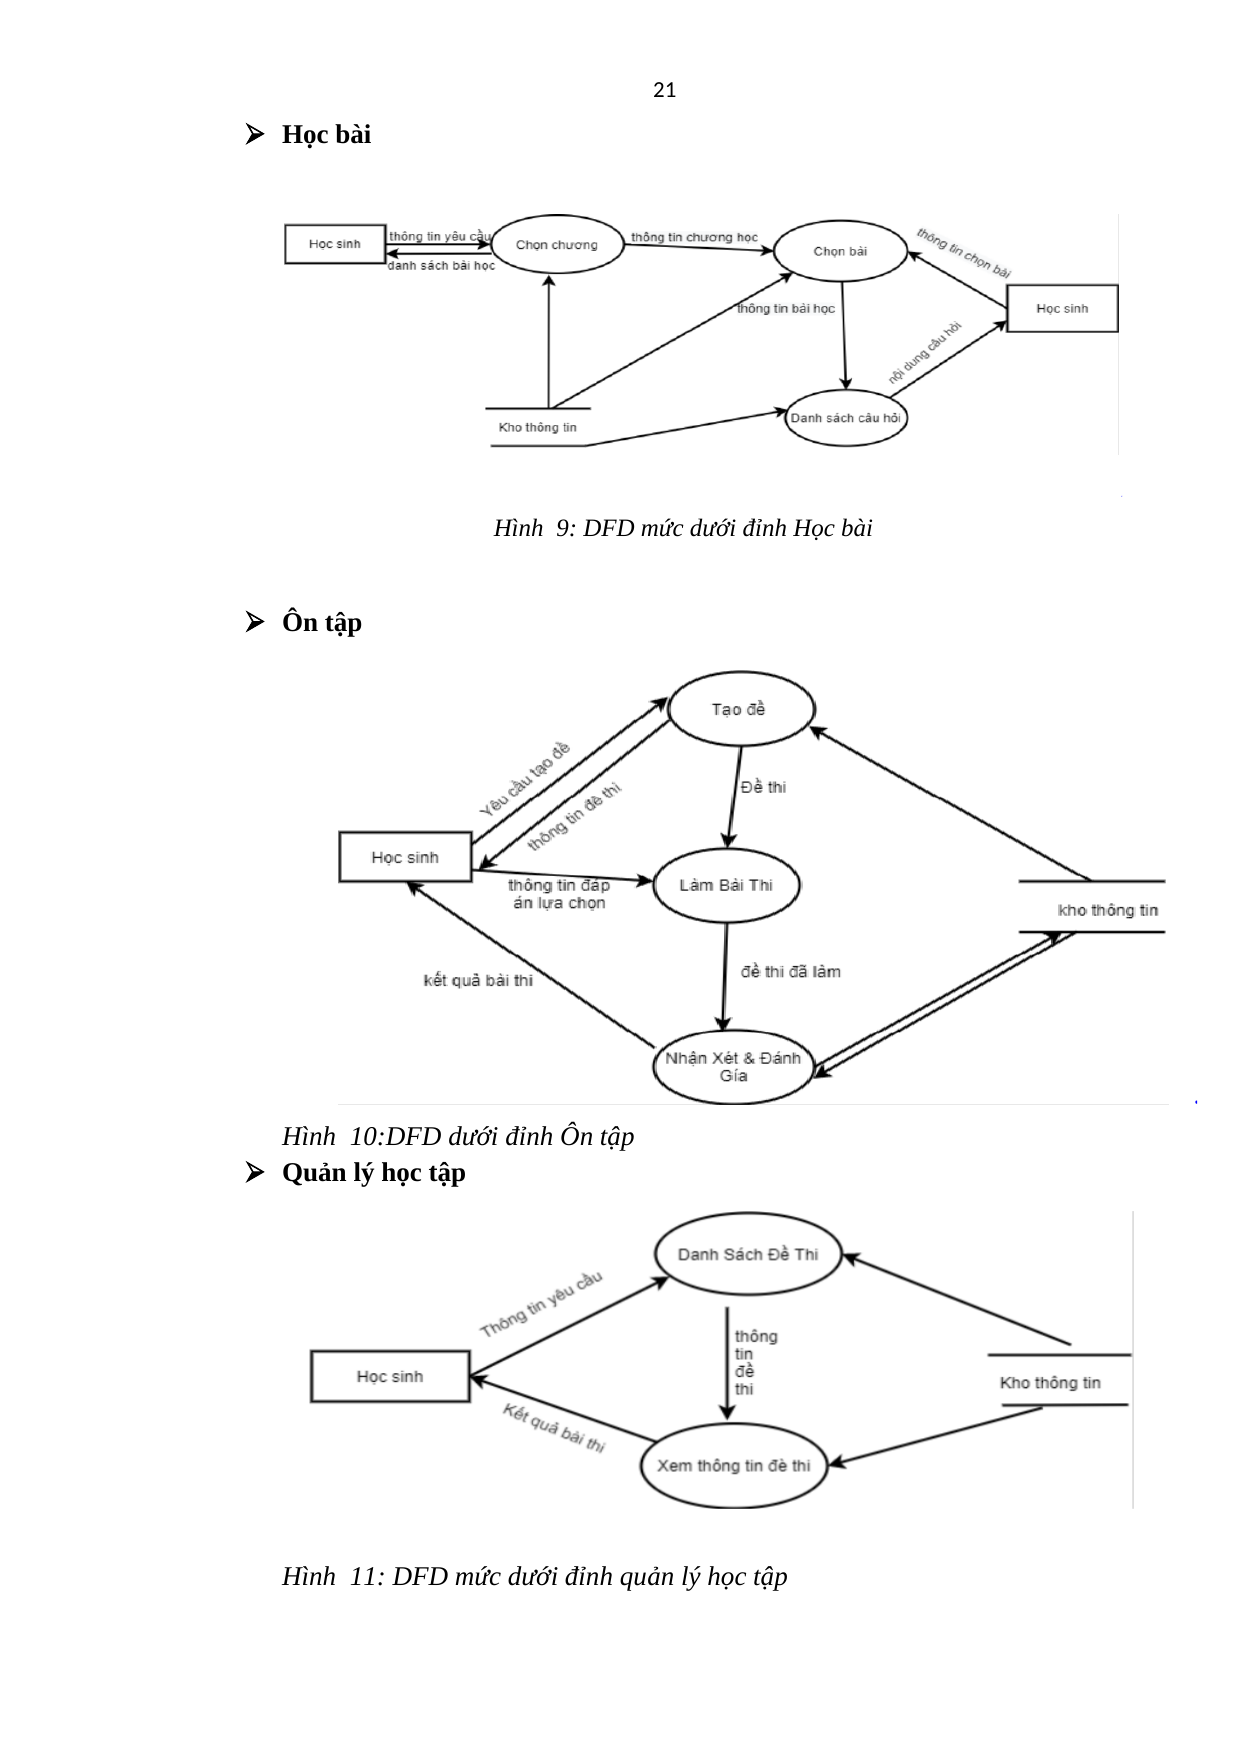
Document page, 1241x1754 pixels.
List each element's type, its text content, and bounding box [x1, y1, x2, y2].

list Học bài [244, 118, 1122, 149]
picture [281, 641, 1198, 1111]
picture [281, 1191, 1136, 1550]
picture [206, 166, 1123, 497]
